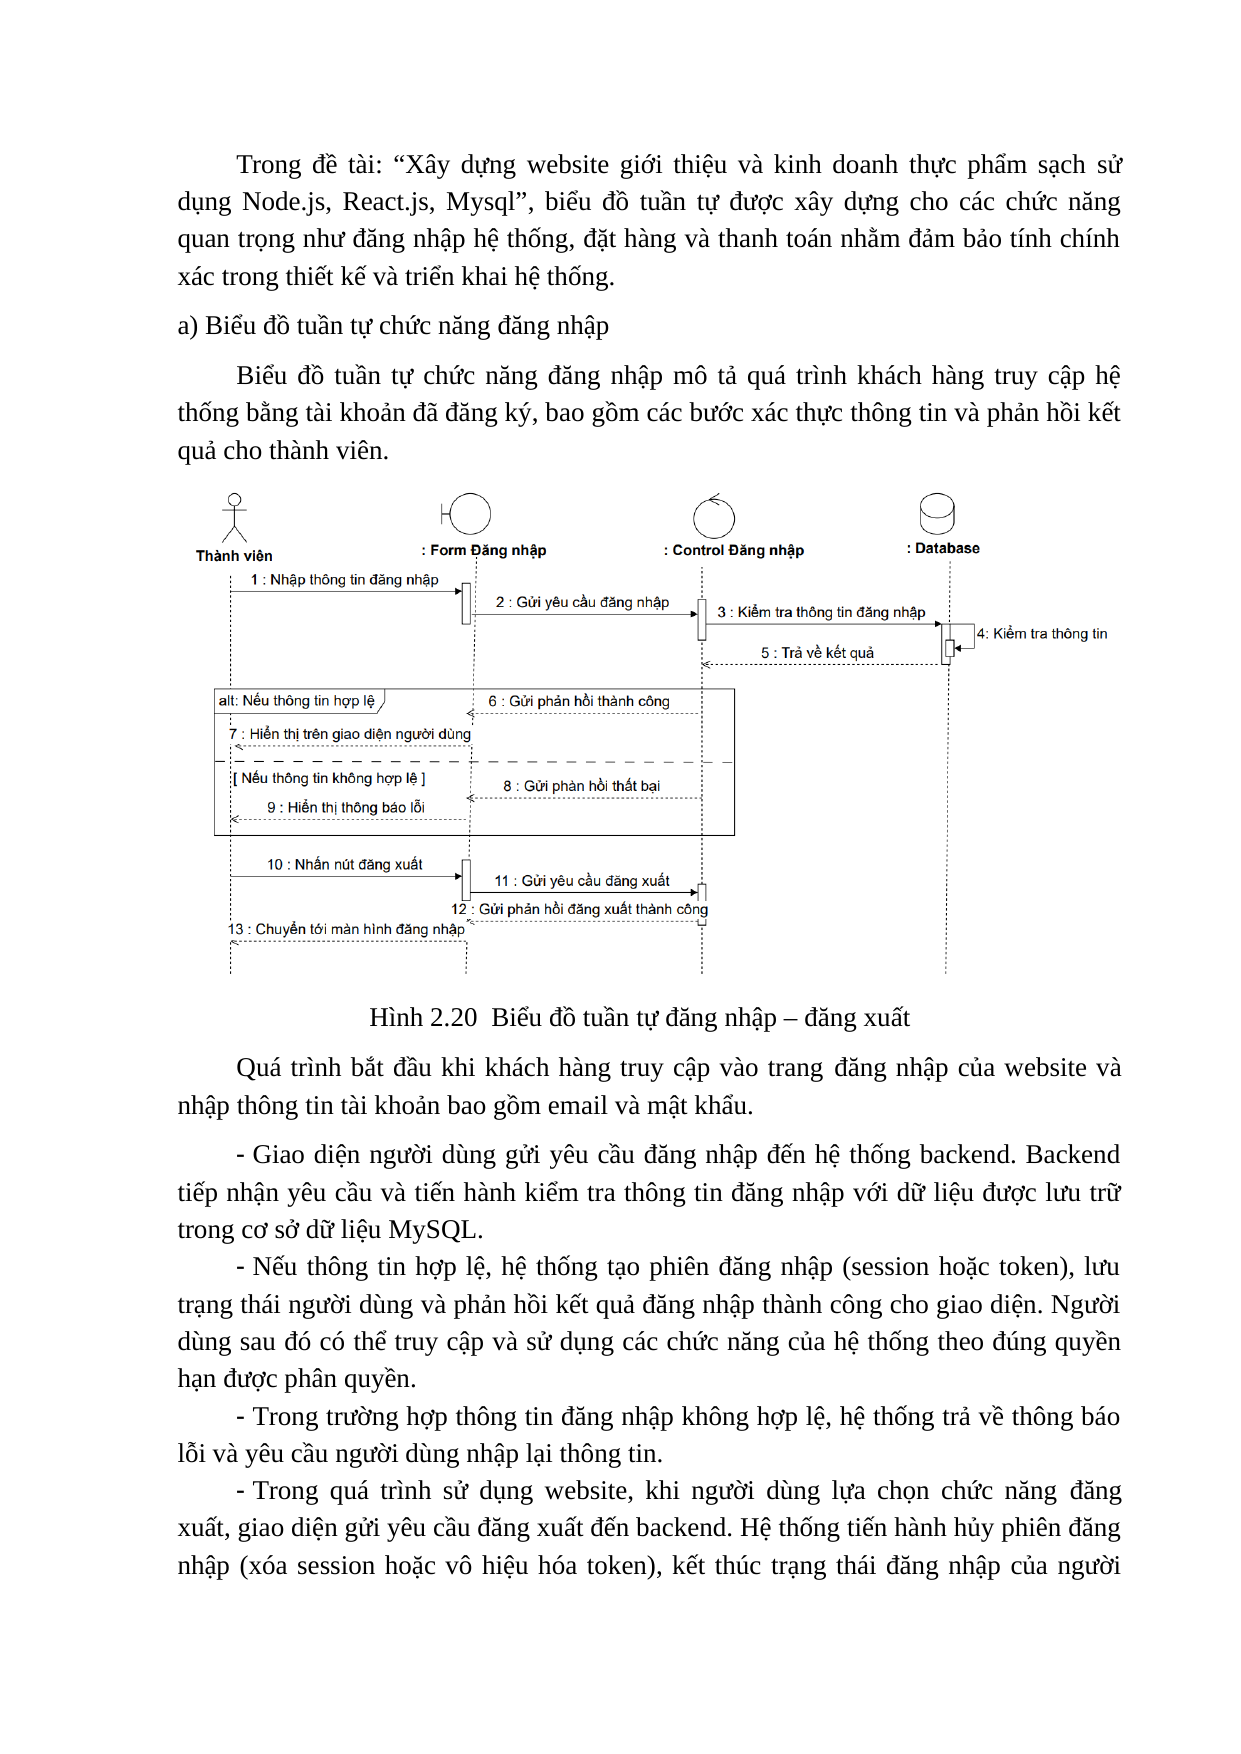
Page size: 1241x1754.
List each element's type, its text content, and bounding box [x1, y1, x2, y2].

list Nếu thông tin hợp lệ, hệ thống tạo phiên đăng nhập (session hoặc token), lưu trạng thái người dùng và phản hồi kết quả đăng nhập thành công cho giao diện. Người dùng sau đó có thể truy cập và sử dụng các chức năng của hệ thống theo đúng quyền hạn được phân quyền. [177, 1251, 1122, 1393]
text Quá trình bắt đầu khi khách hàng truy cập vào trang đăng nhập của website và nhập thông tin tài khoản bao gồm email và mật khẩu. [177, 1052, 1122, 1120]
list Trong trường hợp thông tin đăng nhập không hợp lệ, hệ thống trả về thông báo lỗi và yêu cầu người dùng nhập lại thông tin. [177, 1400, 1122, 1468]
picture [177, 483, 1123, 983]
text Biểu đồ tuần tự chức năng đăng nhập mô tả quá trình khách hàng truy cập hệ thống bằng tài khoản đã đăng ký, bao gồm các bước xác thực thông tin và phản hồi kết quả cho thành viên. [177, 359, 1122, 465]
text a) Biểu đồ tuần tự chức năng đăng nhập [177, 309, 1122, 341]
list Giao diện người dùng gửi yêu cầu đăng nhập đến hệ thống backend. Backend tiếp nhận yêu cầu và tiến hành kiểm tra thông tin đăng nhập với dữ liệu được lưu trữ trong cơ sở dữ liệu MySQL. [177, 1139, 1122, 1244]
text Biểu đồ tuần tự đăng nhập – đăng xuất [215, 1001, 1122, 1032]
text Trong đề tài: “Xây dựng website giới thiệu và kinh doanh thực phẩm sạch sử dụng Node.js, React.js, Mysql”, biểu đồ tuần tự được xây dựng cho các chức năng quan trọng như đăng nhập hệ thống, đặt hàng và thanh toán nhằm đảm bảo tính chính xác trong thiết kế và triển khai hệ thống. [177, 148, 1122, 291]
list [177, 1474, 1122, 1580]
